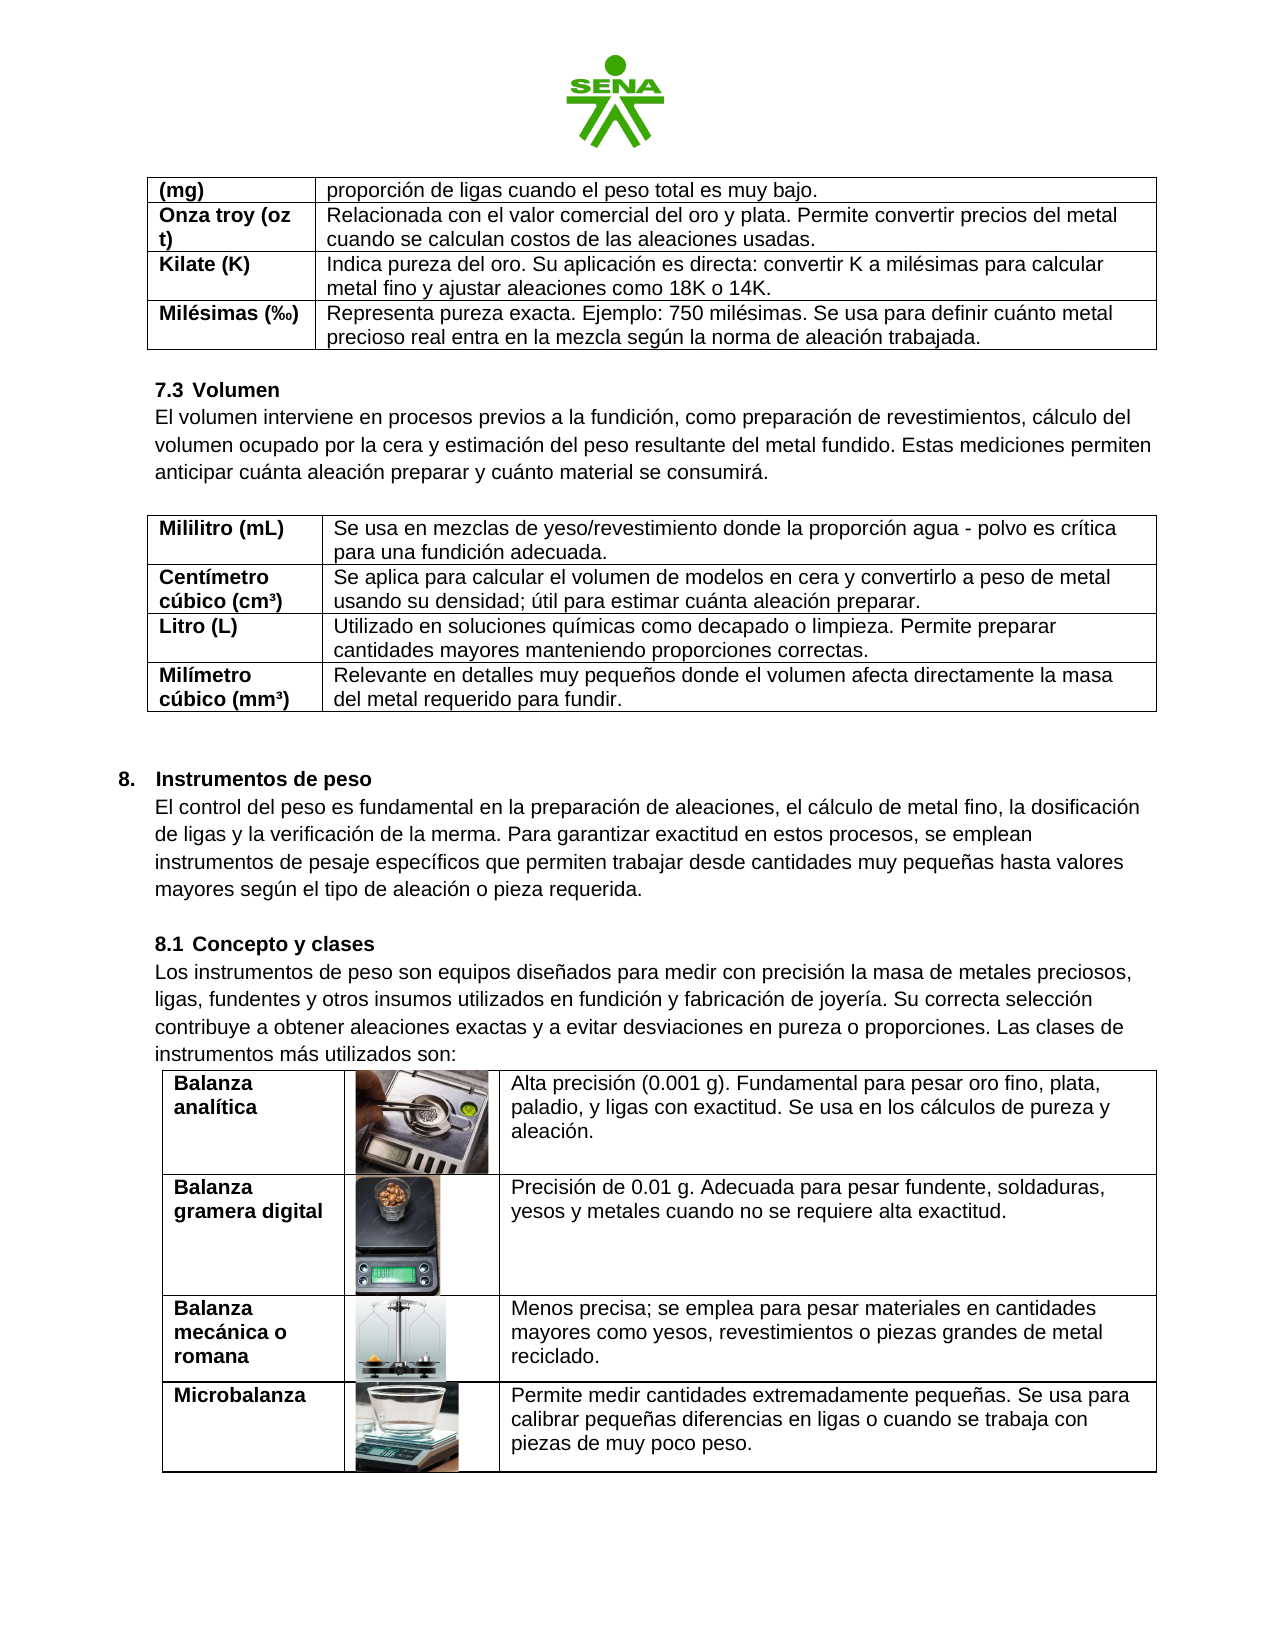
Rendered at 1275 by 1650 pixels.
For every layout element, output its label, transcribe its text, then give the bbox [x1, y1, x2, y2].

table_cell Centímetro cúbico (cm³) [148, 565, 322, 613]
table_cell [345, 1296, 355, 1381]
table_cell Permite medir cantidades extremadamente pequeñas. Se usa para calibrar pequeñas diferencias en ligas o cuando se trabaja con piezas de muy poco peso. [500, 1383, 1156, 1471]
table_cell [345, 1383, 355, 1471]
table_cell Milésimas (‰) [148, 301, 315, 349]
table_header Se usa en mezclas de yeso/revestimiento donde la proporción agua - polvo es crítica para una fundición adecuada. [323, 516, 1156, 564]
list Volumen [154, 378, 1157, 402]
table_cell Litro (L) [148, 614, 322, 662]
table_header Balanza analítica [163, 1071, 344, 1174]
table_cell [459, 1383, 499, 1471]
table_header Mililitro (mL) [148, 516, 322, 564]
table_header Alta precisión (0.001 g). Fundamental para pesar oro fino, plata, paladio, y ligas con exactitud. Se usa en los cálculos de pureza y aleación. [500, 1071, 1156, 1174]
list Instrumentos de peso [118, 767, 1157, 791]
picture [566, 55, 664, 148]
table_cell Balanza mecánica o romana [163, 1296, 344, 1381]
table_cell [441, 1175, 499, 1295]
picture [355, 1070, 489, 1174]
table_cell [345, 1175, 355, 1295]
table_cell Relacionada con el valor comercial del oro y plata. Permite convertir precios del metal cuando se calculan costos de las aleaciones usadas. [316, 203, 1156, 251]
list Concepto y clases [154, 932, 1157, 956]
text Los instrumentos de peso son equipos diseñados para medir con precisión la masa de metales preciosos, ligas, fundentes y otros insumos utilizados en fundición y fabricación de joyería. Su correcta selección contribuye a obtener aleaciones exactas y a evitar desviaciones en pureza o proporciones. Las clases de instrumentos más utilizados son: [154, 959, 1157, 1066]
table_cell Se aplica para calcular el volumen de modelos en cera y convertirlo a peso de metal usando su densidad; útil para estimar cuánta aleación preparar. [323, 565, 1156, 613]
table_cell Microbalanza [163, 1383, 344, 1471]
table_header [489, 1071, 499, 1174]
table_cell Kilate (K) [148, 252, 315, 300]
table_header [345, 1071, 355, 1174]
table_cell Precisión de 0.01 g. Adecuada para pesar fundente, soldaduras, yesos y metales cuando no se requiere alta exactitud. [500, 1175, 1156, 1295]
table_cell Miligramo (mg) [148, 178, 315, 202]
table_cell Útil para medir pequeñas cantidades como soldaduras o ajustes mínimos en la proporción de ligas cuando el peso total es muy bajo. [316, 178, 1156, 202]
table_cell Relevante en detalles muy pequeños donde el volumen afecta directamente la masa del metal requerido para fundir. [323, 663, 1156, 711]
table_cell Utilizado en soluciones químicas como decapado o limpieza. Permite preparar cantidades mayores manteniendo proporciones correctas. [323, 614, 1156, 662]
picture [355, 1175, 459, 1472]
table_cell Onza troy (oz t) [148, 203, 315, 251]
table_cell Balanza gramera digital [163, 1175, 344, 1295]
table_cell Menos precisa; se emplea para pesar materiales en cantidades mayores como yesos, revestimientos o piezas grandes de metal reciclado. [500, 1296, 1156, 1381]
text El volumen interviene en procesos previos a la fundición, como preparación de revestimientos, cálculo del volumen ocupado por la cera y estimación del peso resultante del metal fundido. Estas mediciones permiten anticipar cuánta aleación preparar y cuánto material se consumirá. [154, 405, 1157, 484]
table_cell [447, 1296, 499, 1381]
table_cell Representa pureza exacta. Ejemplo: 750 milésimas. Se usa para definir cuánto metal precioso real entra en la mezcla según la norma de aleación trabajada. [316, 301, 1156, 349]
table_cell Indica pureza del oro. Su aplicación es directa: convertir K a milésimas para calcular metal fino y ajustar aleaciones como 18K o 14K. [316, 252, 1156, 300]
text El control del peso es fundamental en la preparación de aleaciones, el cálculo de metal fino, la dosificación de ligas y la verificación de la merma. Para garantizar exactitud en estos procesos, se emplean instrumentos de pesaje específicos que permiten trabajar desde cantidades muy pequeñas hasta valores mayores según el tipo de aleación o pieza requerida. [154, 794, 1157, 901]
table_cell Milímetro cúbico (mm³) [148, 663, 322, 711]
